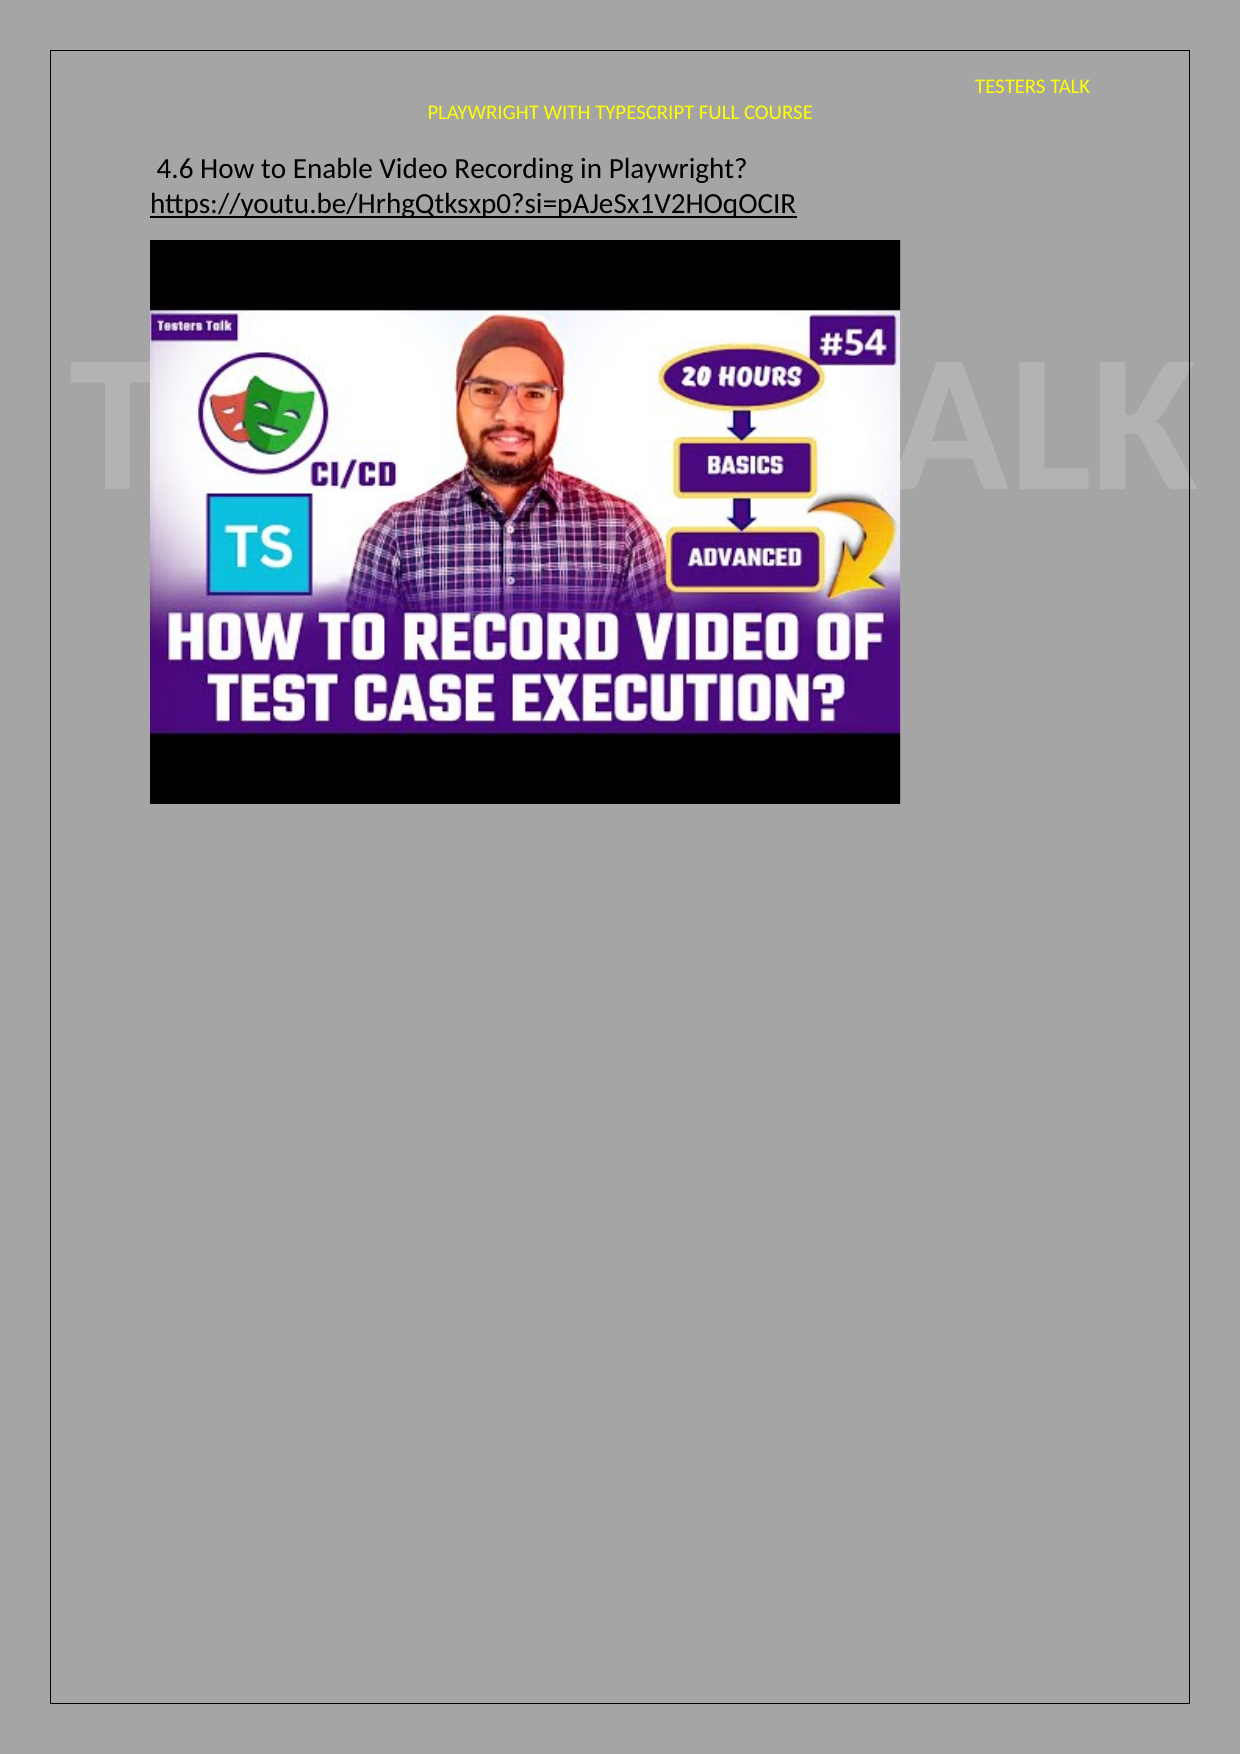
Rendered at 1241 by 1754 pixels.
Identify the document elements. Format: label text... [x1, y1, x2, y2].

text https://youtu.be/HrhgQtksxp0?si=pAJeSx1V2HOqOCIR [150, 186, 1090, 221]
picture [150, 240, 901, 804]
subtitle 4.6 How to Enable Video Recording in Playwright? [150, 150, 1090, 186]
